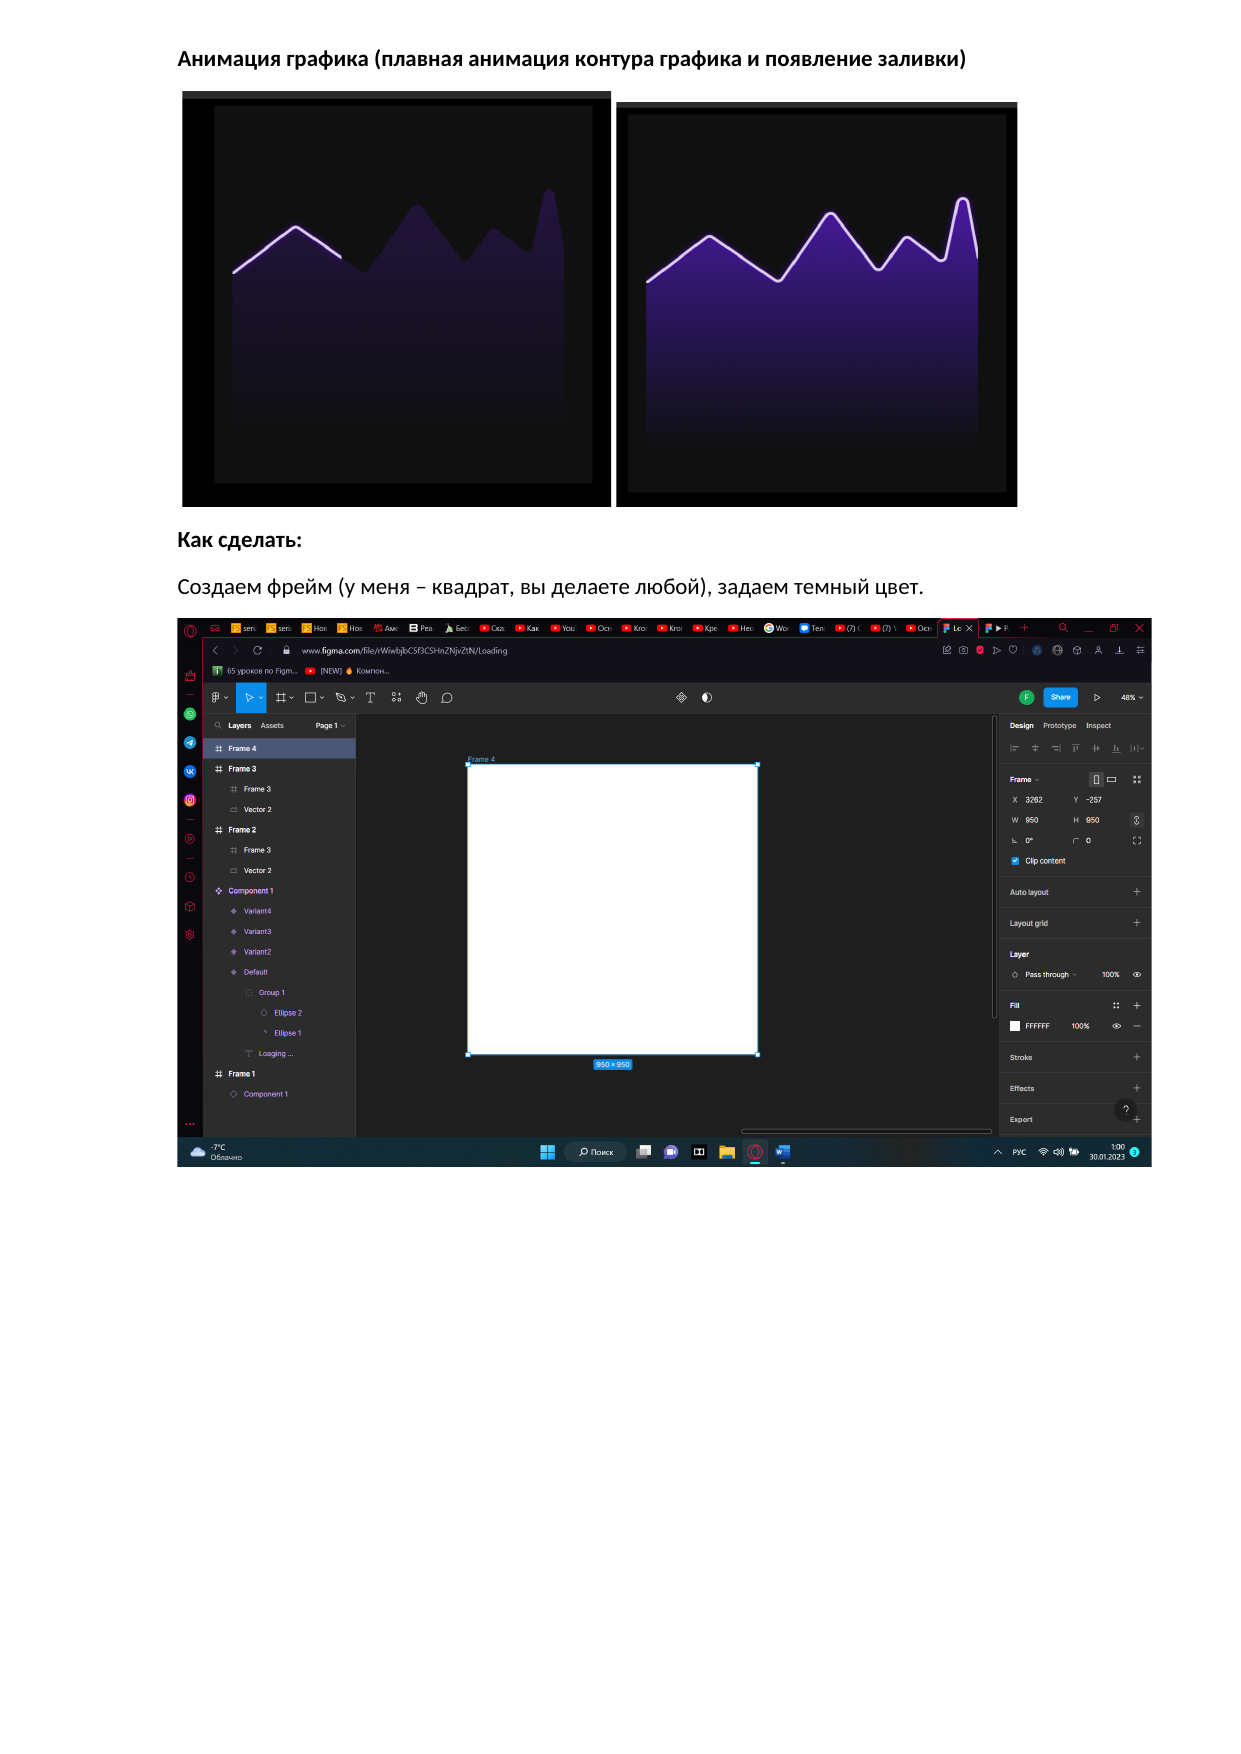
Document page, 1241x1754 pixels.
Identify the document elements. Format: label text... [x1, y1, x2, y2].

picture [616, 102, 1018, 507]
text Анимация графика (плавная анимация контура графика и появление заливки) [177, 44, 1152, 72]
text Создаем фрейм (у меня – квадрат, вы делаете любой), задаем темный цвет. [177, 572, 1152, 600]
text Как сделать: [177, 525, 1152, 553]
picture [182, 91, 612, 507]
picture [177, 618, 1152, 1167]
